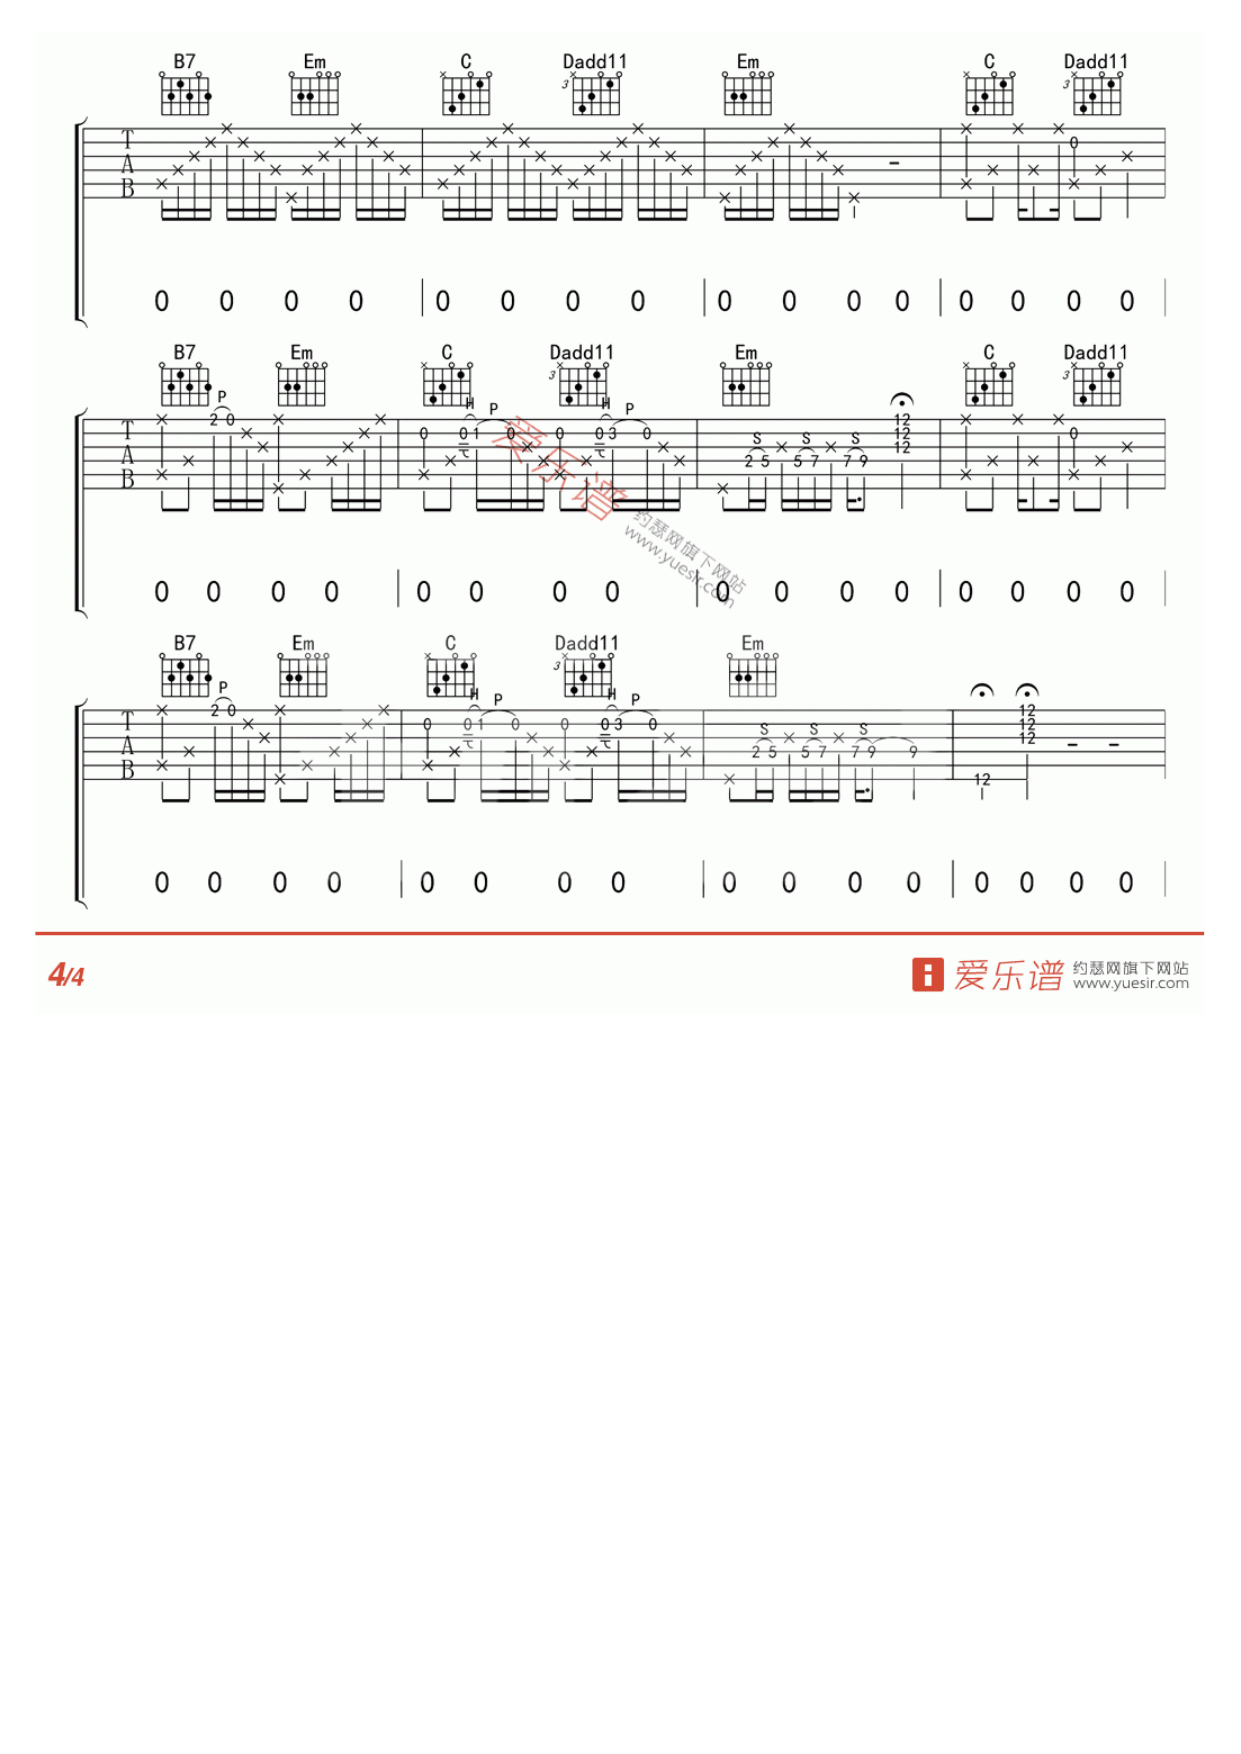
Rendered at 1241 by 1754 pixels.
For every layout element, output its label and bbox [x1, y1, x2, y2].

picture [35, 31, 1205, 1014]
